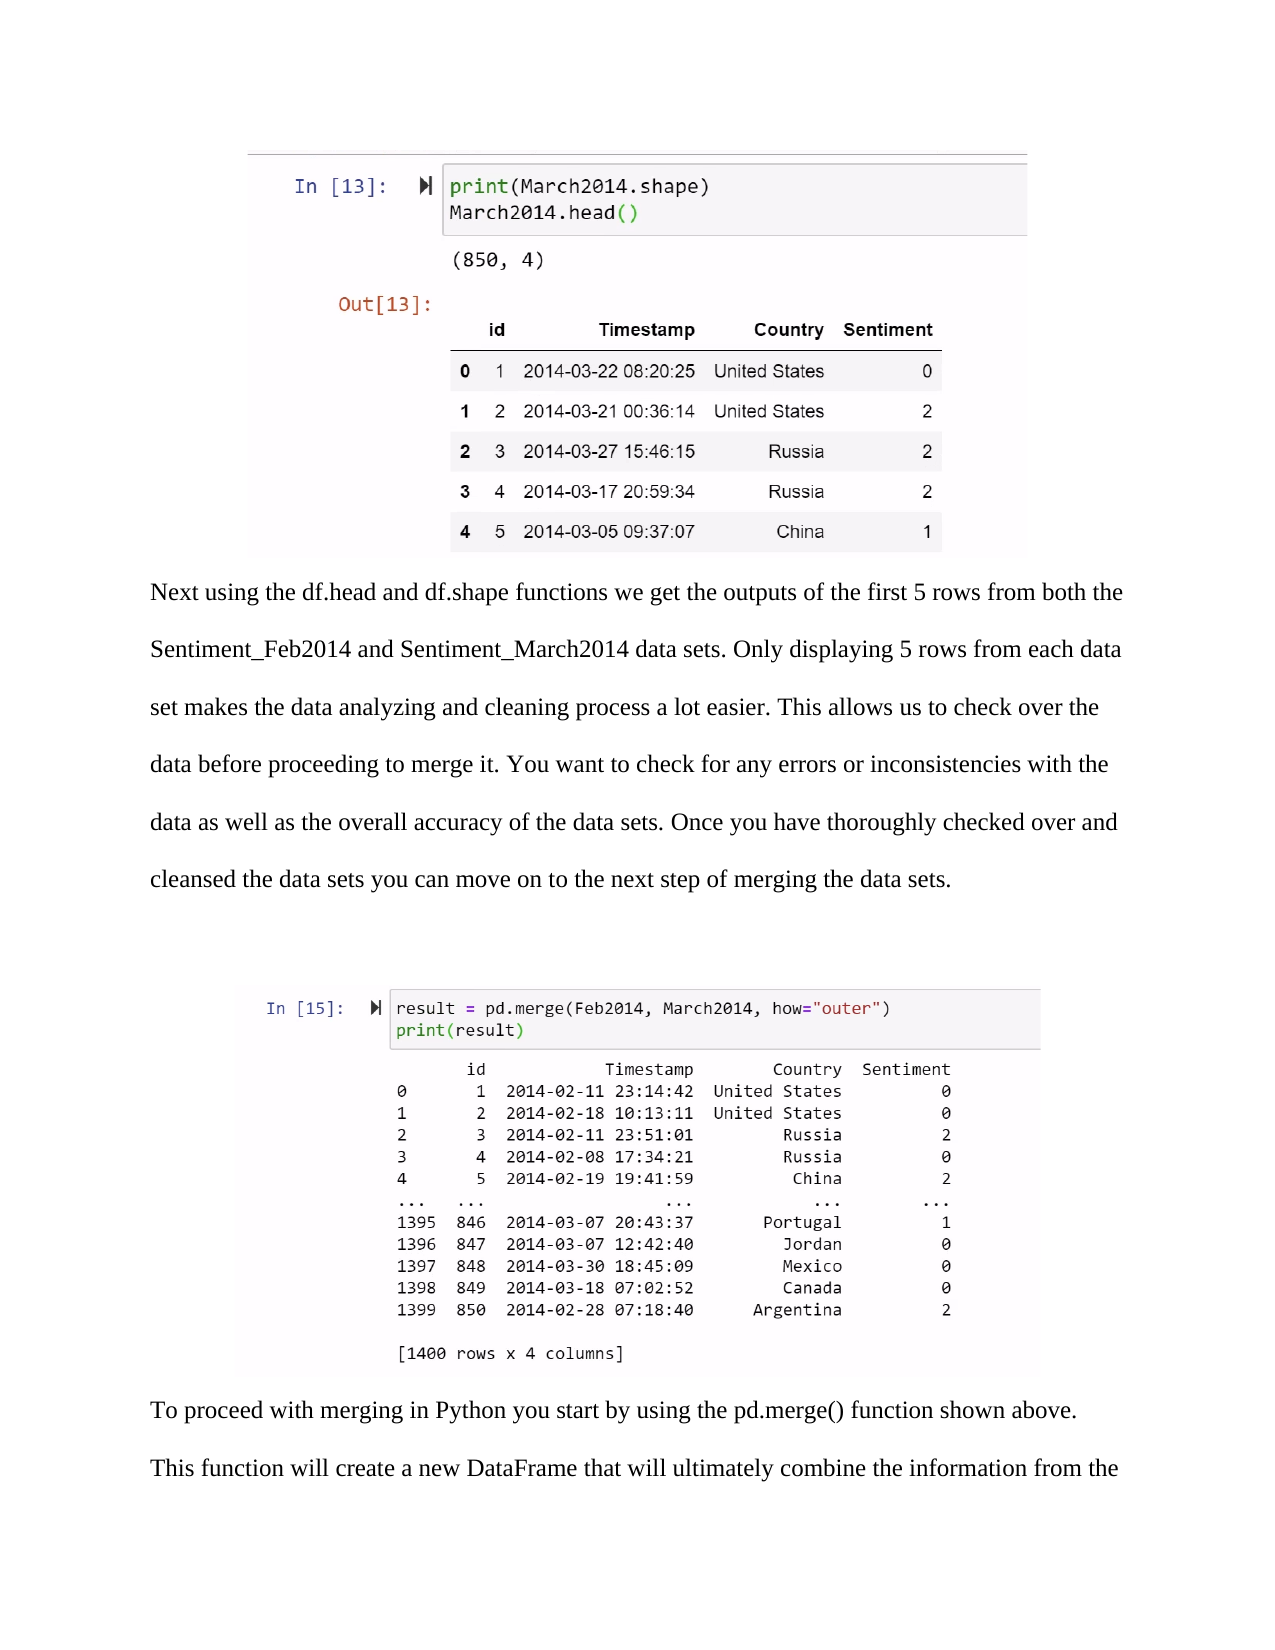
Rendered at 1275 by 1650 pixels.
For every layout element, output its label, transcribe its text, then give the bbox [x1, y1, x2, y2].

text Next using the df.head and df.shape functions we get the outputs of the first 5 rows from both the Sentiment_Feb2014 and Sentiment_March2014 data sets. Only displaying 5 rows from each data set makes the data analyzing and cleaning process a lot easier. This allows us to check over the data before proceeding to merge it. You want to check for any errors or inconsistencies with the data as well as the overall accuracy of the data sets. Once you have thoroughly checked over and cleansed the data sets you can move on to the next step of merging the data sets. [150, 577, 1125, 893]
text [150, 1395, 1125, 1482]
